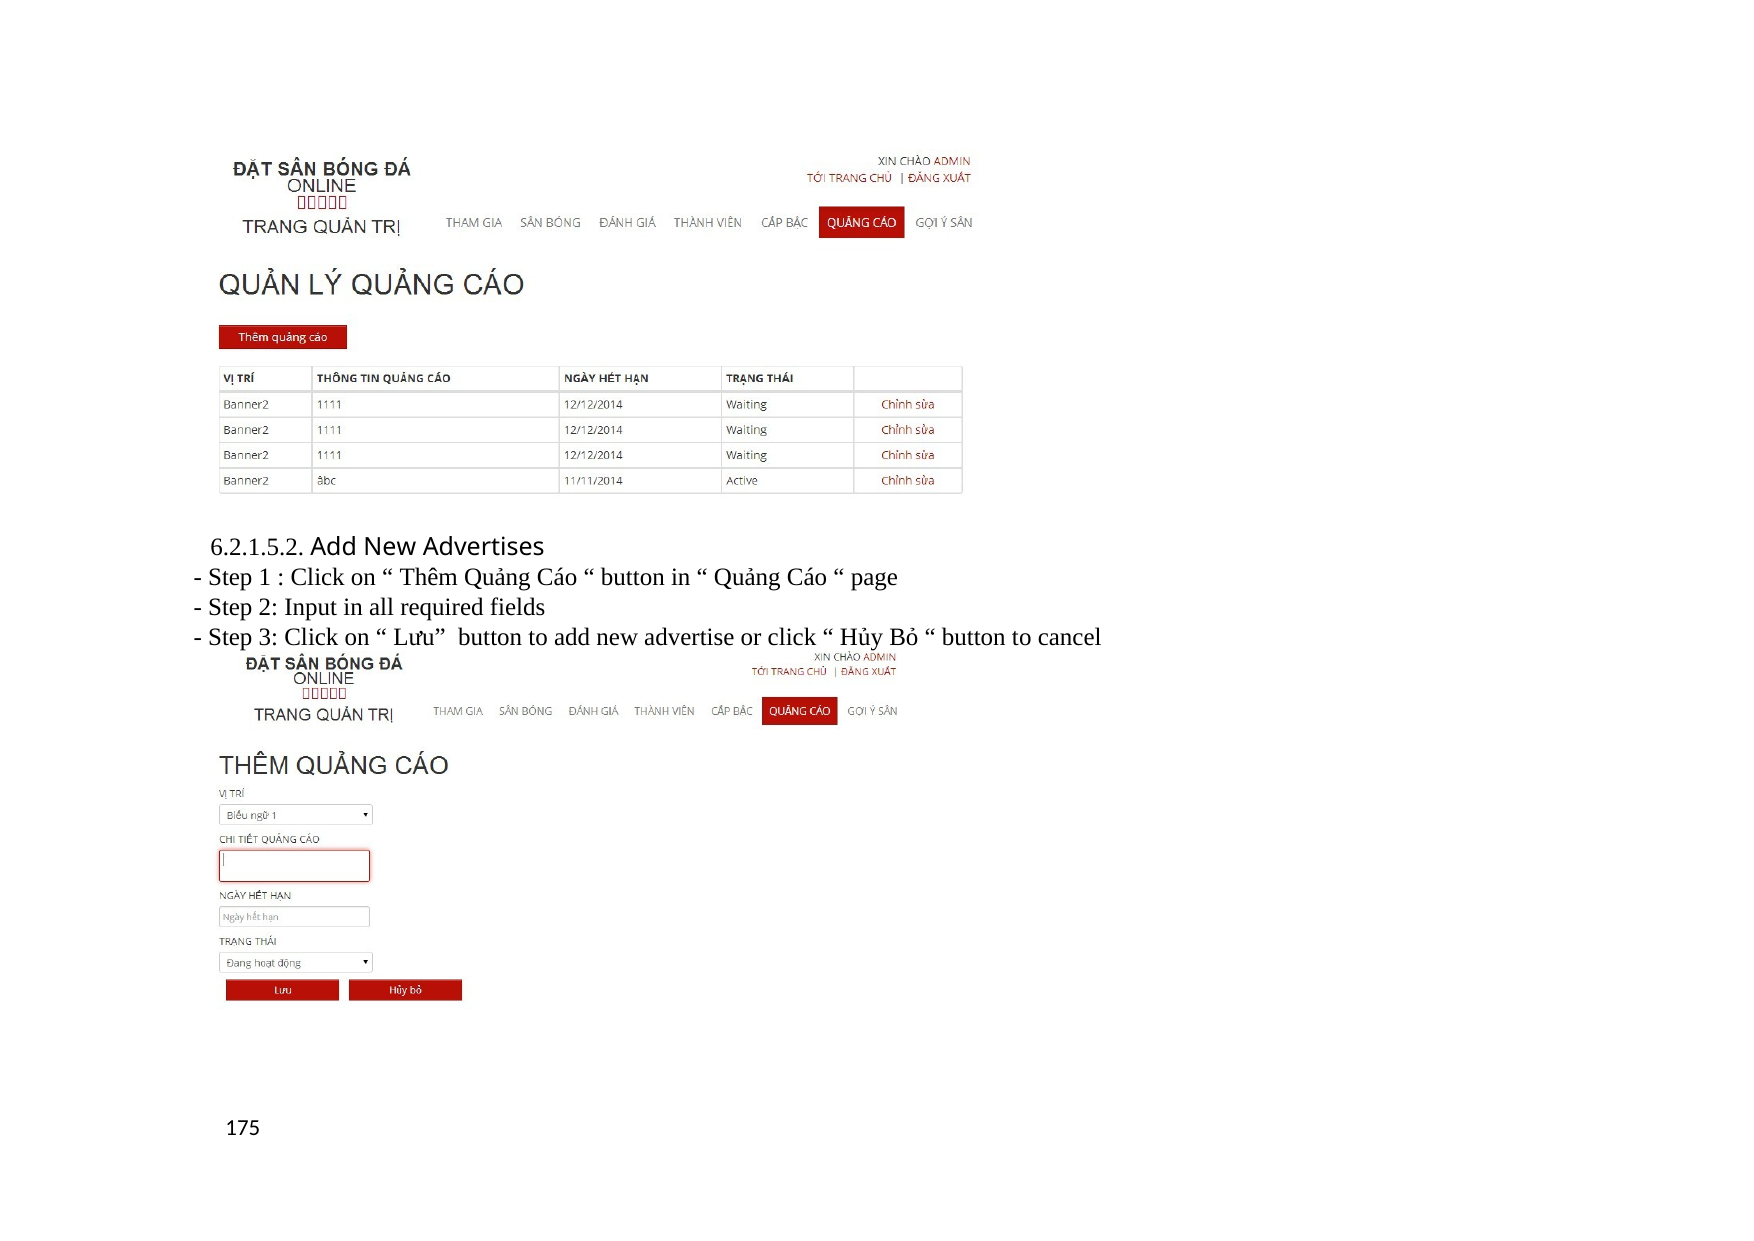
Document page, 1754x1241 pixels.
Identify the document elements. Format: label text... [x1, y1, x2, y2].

text - Step 2: Input in all required fields [193, 592, 1604, 621]
text - Step 1 : Click on “ Thêm Quảng Cáo “ button in “ Quảng Cáo “ page [193, 562, 1604, 591]
picture [193, 651, 907, 1017]
text - Step 3: Click on “ Lưu” button to add new advertise or click “ Hủy Bỏ “ button to cancel [193, 622, 1604, 651]
subtitle Add New Advertises [210, 529, 1604, 562]
picture [193, 149, 1003, 504]
